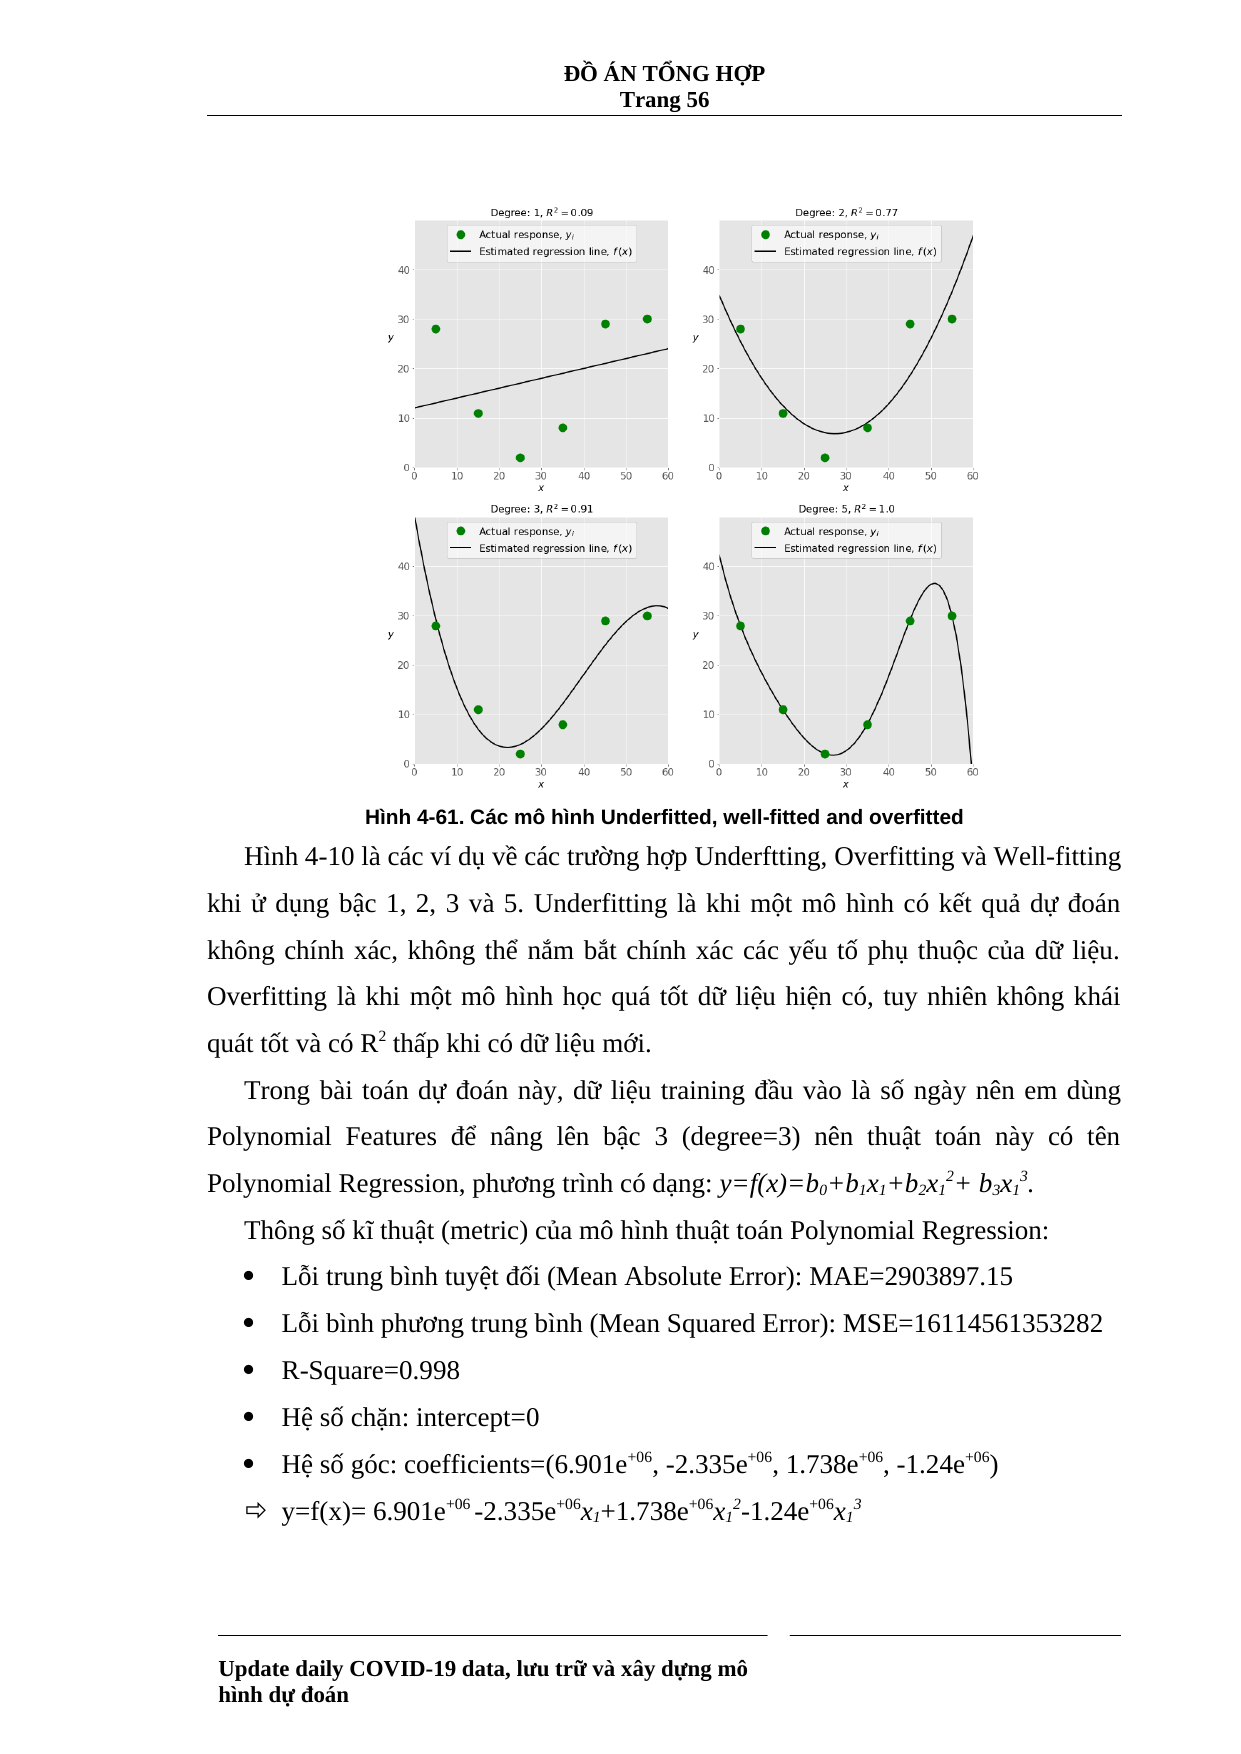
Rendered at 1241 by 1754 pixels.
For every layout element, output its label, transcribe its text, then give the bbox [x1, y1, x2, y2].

text Thông số kĩ thuật (metric) của mô hình thuật toán Polynomial Regression: [207, 1214, 1122, 1245]
list Hệ số góc: coefficients=(6.901e+06, -2.335e+06, 1.738e+06, -1.24e+06) [244, 1448, 1122, 1479]
list R-Square=0.998 [244, 1354, 1122, 1386]
list Lỗi trung bình tuyệt đối (Mean Absolute Error): MAE=2903897.15 [244, 1261, 1122, 1292]
picture [387, 206, 979, 789]
list y=f(x)= 6.901e+06 -2.335e+06x1+1.738e+06x12-1.24e+06x13 [244, 1495, 1122, 1526]
list Lỗi bình phương trung bình (Mean Squared Error): MSE=16114561353282 [244, 1307, 1122, 1339]
text Trong bài toán dự đoán này, dữ liệu training đầu vào là số ngày nên em dùng Polynomial Features để nâng lên bậc 3 (degree=3) nên thuật toán này có tên Polynomial Regression, phương trình có dạng: y=f(x)=b0+b1x1+b2x12+ b3x13. [207, 1074, 1122, 1198]
list Hệ số chặn: intercept=0 [244, 1401, 1122, 1432]
text Hình 4-10 là các ví dụ về các trường hợp Underftting, Overfitting và Well-fitting khi ử dụng bậc 1, 2, 3 và 5. Underfitting là khi một mô hình có kết quả dự đoán không chính xác, không thể nắm bắt chính xác các yếu tố phụ thuộc của dữ liệu. Overfitting là khi một mô hình học quá tốt dữ liệu hiện có, tuy nhiên không khái quát tốt và có R2 thấp khi có dữ liệu mới. [207, 841, 1122, 1058]
